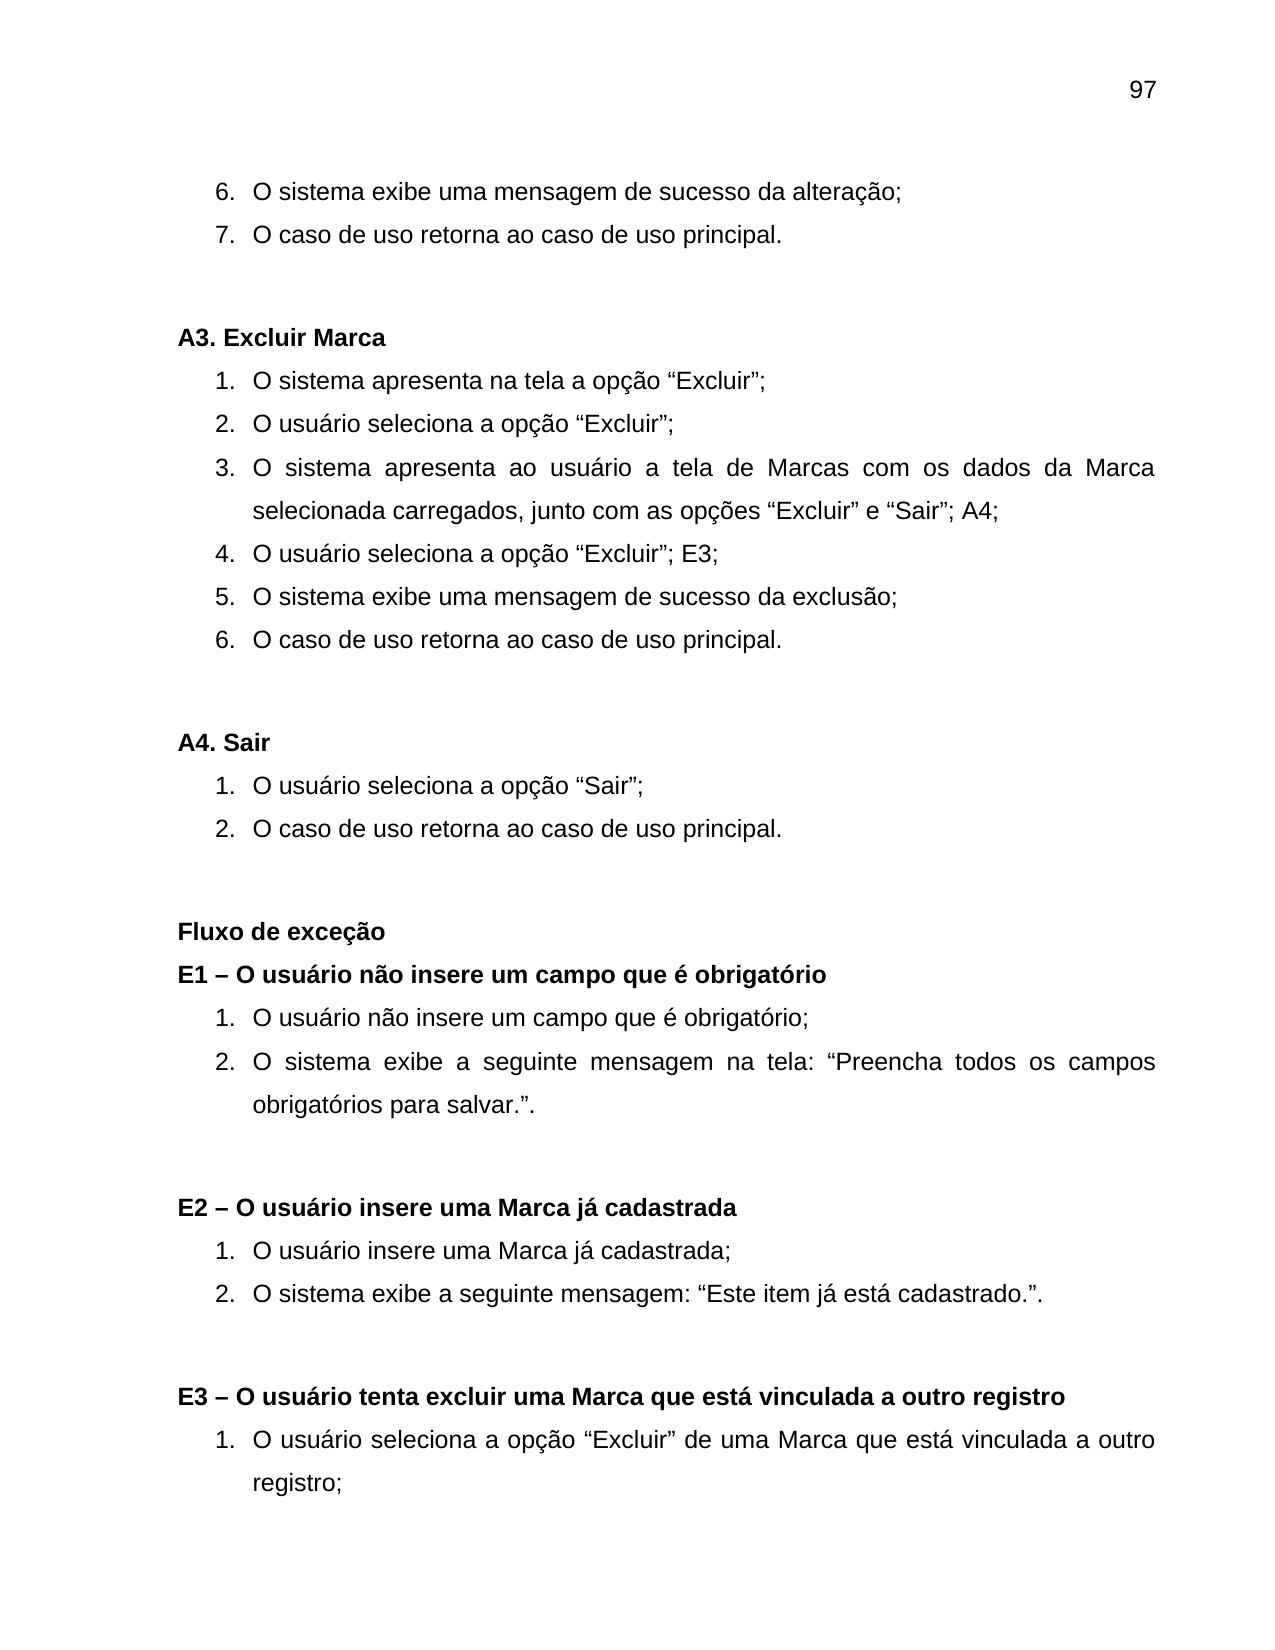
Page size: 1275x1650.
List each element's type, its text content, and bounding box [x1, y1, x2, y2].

list O usuário seleciona a opção “Excluir”; [215, 409, 1157, 438]
list O sistema exibe a seguinte mensagem: “Este item já está cadastrado.”. [215, 1279, 1157, 1308]
text A3. Excluir Marca [177, 323, 1157, 352]
list O sistema apresenta ao usuário a tela de Marcas com os dados da Marca selecionada carregados, junto com as opções “Excluir” e “Sair”; A4; [215, 453, 1157, 524]
list O usuário insere uma Marca já cadastrada; [215, 1236, 1157, 1264]
list O sistema exibe uma mensagem de sucesso da exclusão; [215, 582, 1157, 611]
list O usuário seleciona a opção “Excluir” de uma Marca que está vinculada a outro registro; [215, 1425, 1157, 1497]
list O usuário não insere um campo que é obrigatório; [215, 1003, 1157, 1032]
list O caso de uso retorna ao caso de uso principal. [215, 625, 1157, 654]
list O usuário seleciona a opção “Excluir”; E3; [215, 539, 1157, 568]
list O sistema exibe a seguinte mensagem na tela: “Preencha todos os campos obrigatórios para salvar.”. [215, 1047, 1157, 1118]
list O usuário seleciona a opção “Sair”; [215, 771, 1157, 800]
text E1 – O usuário não insere um campo que é obrigatório [177, 960, 1157, 989]
text Fluxo de exceção [177, 917, 1157, 946]
text A4. Sair [177, 728, 1157, 757]
list O sistema apresenta na tela a opção “Excluir”; [215, 366, 1157, 395]
list O sistema exibe uma mensagem de sucesso da alteração; [215, 177, 1157, 206]
list O caso de uso retorna ao caso de uso principal. [215, 814, 1157, 843]
text E2 – O usuário insere uma Marca já cadastrada [177, 1193, 1157, 1221]
list O caso de uso retorna ao caso de uso principal. [215, 220, 1157, 249]
text E3 – O usuário tenta excluir uma Marca que está vinculada a outro registro [177, 1382, 1157, 1411]
